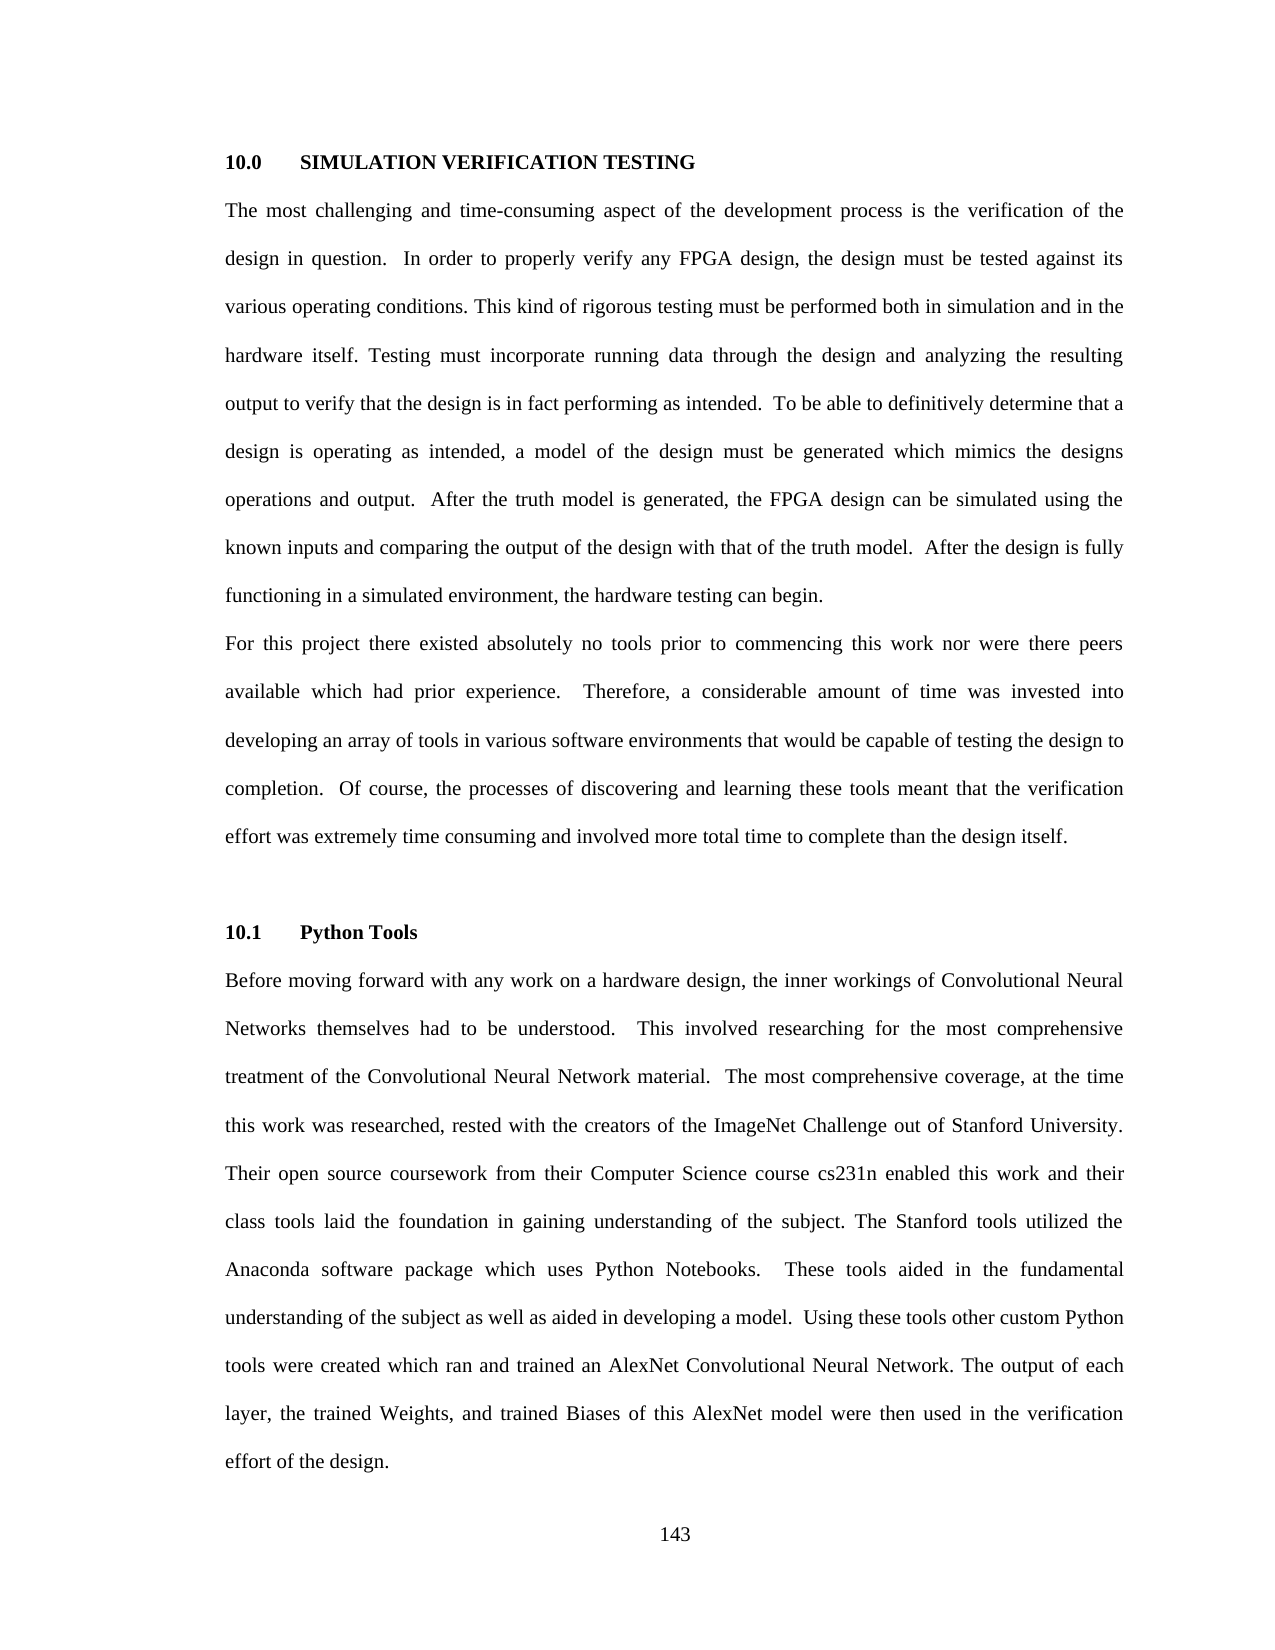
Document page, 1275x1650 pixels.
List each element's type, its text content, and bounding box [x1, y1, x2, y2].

list SIMULATION VERIFICATION TESTING [225, 150, 1125, 174]
text Before moving forward with any work on a hardware design, the inner workings of Convolutional Neural Networks themselves had to be understood. This involved researching for the most comprehensive treatment of the Convolutional Neural Network material. The most comprehensive coverage, at the time this work was researched, rested with the creators of the ImageNet Challenge out of Stanford University. Their open source coursework from their Computer Science course cs231n enabled this work and their class tools laid the foundation in gaining understanding of the subject. The Stanford tools utilized the Anaconda software package which uses Python Notebooks. These tools aided in the fundamental understanding of the subject as well as aided in developing a model. Using these tools other custom Python tools were created which ran and trained an AlexNet Convolutional Neural Network. The output of each layer, the trained Weights, and trained Biases of this AlexNet model were then used in the verification effort of the design. [225, 968, 1125, 1473]
list The most challenging and time-consuming aspect of the development process is the verification of the design in question. In order to properly verify any FPGA design, the design must be tested against its various operating conditions. This kind of rigorous testing must be performed both in simulation and in the hardware itself. Testing must incorporate running data through the design and analyzing the resulting output to verify that the design is in fact performing as intended. To be able to definitively determine that a design is operating as intended, a model of the design must be generated which mimics the designs operations and output. After the truth model is generated, the FPGA design can be simulated using the known inputs and comparing the output of the design with that of the truth model. After the design is fully functioning in a simulated environment, the hardware testing can begin. [225, 198, 1125, 607]
list Python Tools [225, 920, 1125, 944]
list For this project there existed absolutely no tools prior to commencing this work nor were there peers available which had prior experience. Therefore, a considerable amount of time was invested into developing an array of tools in various software environments that would be capable of testing the design to completion. Of course, the processes of discovering and learning these tools meant that the verification effort was extremely time consuming and involved more total time to complete than the design itself. [225, 631, 1125, 848]
